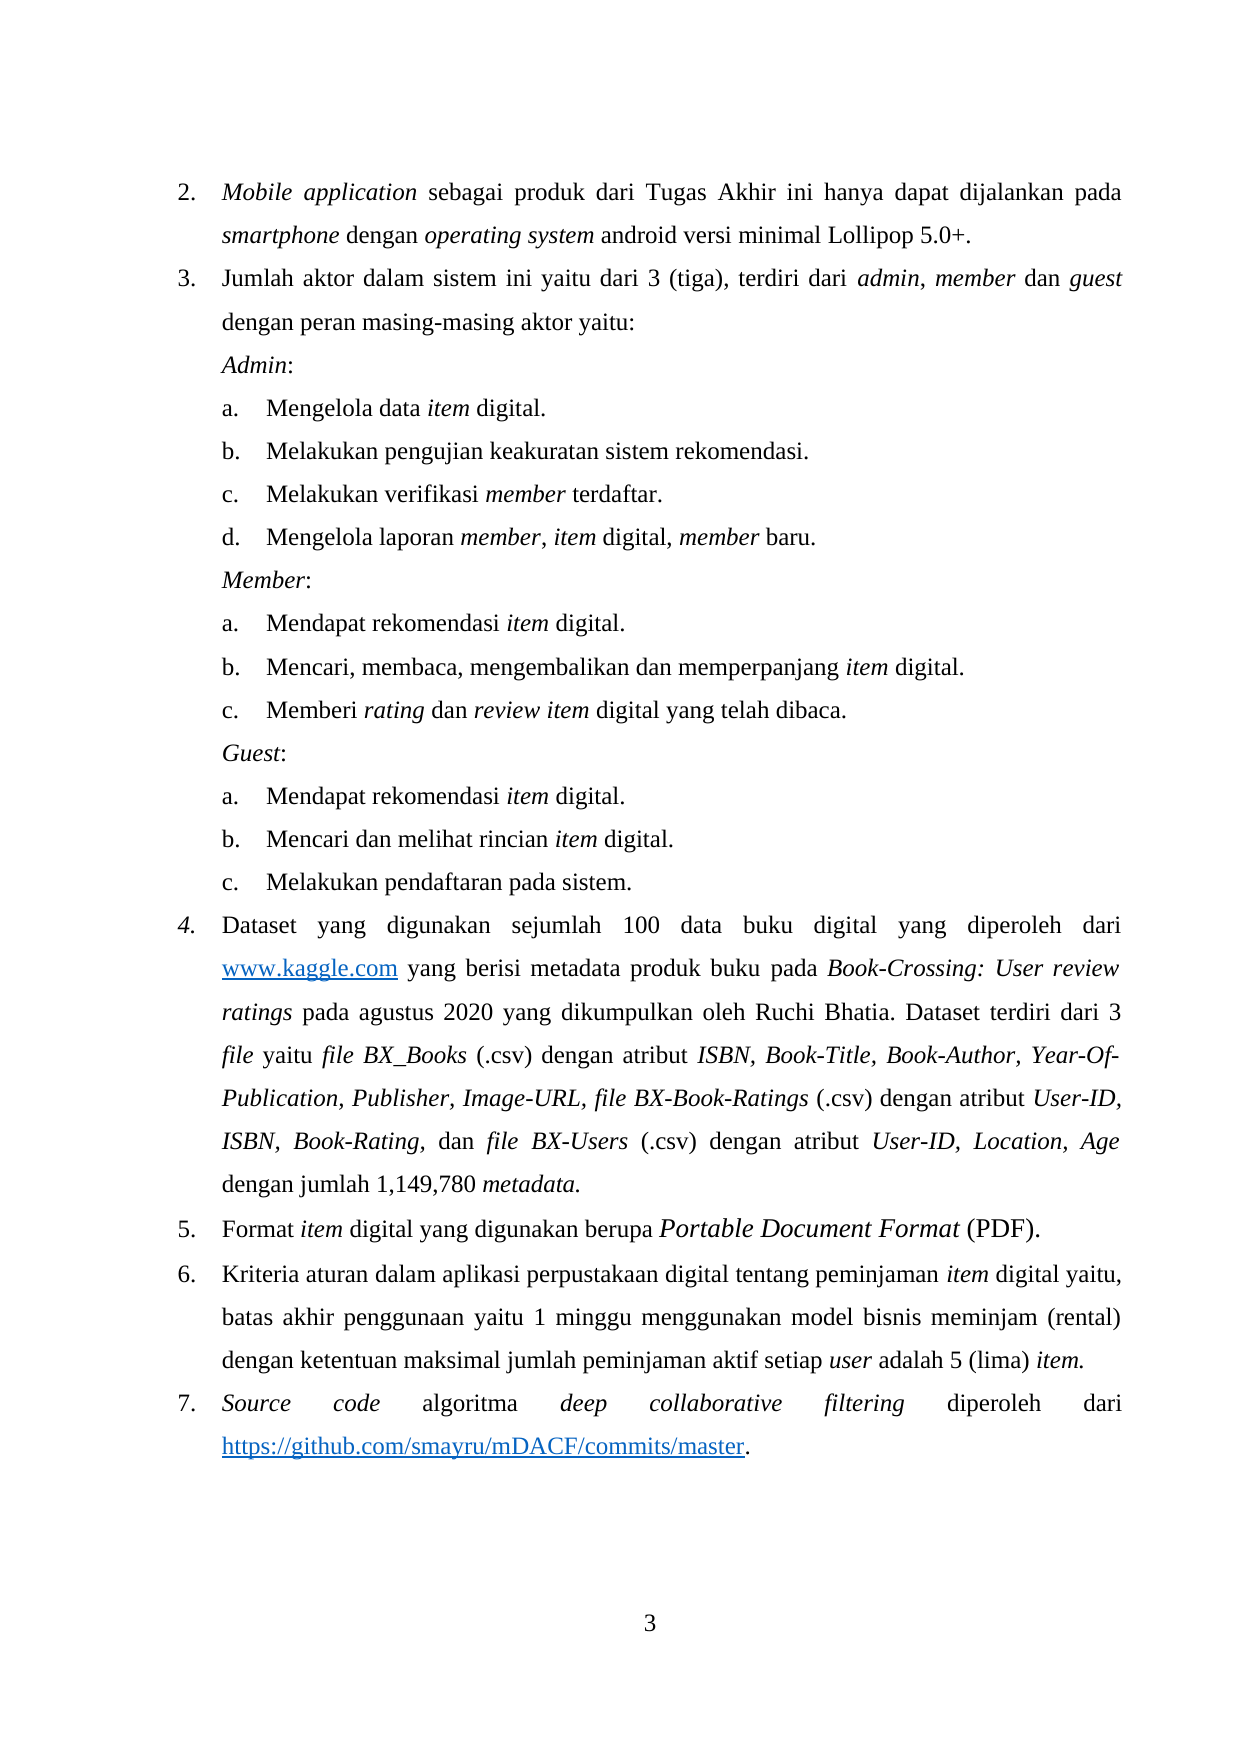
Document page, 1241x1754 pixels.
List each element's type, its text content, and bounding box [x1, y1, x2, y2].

list Mencari dan melihat rincian item digital. [222, 824, 1122, 853]
list Memberi rating dan review item digital yang telah dibaca. [222, 695, 1122, 723]
list Mobile application sebagai produk dari Tugas Akhir ini hanya dapat dijalankan pada smartphone dengan operating system android versi minimal Lollipop 5.0+. [177, 177, 1122, 249]
list Melakukan verifikasi member terdaftar. [222, 479, 1122, 508]
list Mendapat rekomendasi item digital. [222, 608, 1122, 637]
list Mengelola laporan member, item digital, member baru. [222, 522, 1122, 551]
list Admin: [177, 350, 1122, 378]
list Mengelola data item digital. [222, 393, 1122, 422]
list Mendapat rekomendasi item digital. [222, 781, 1122, 810]
text Guest: [177, 738, 1122, 767]
list Format item digital yang digunakan berupa Portable Document Format (PDF). [177, 1212, 1122, 1243]
list Dataset yang digunakan sejumlah 100 data buku digital yang diperoleh dari www.kaggle.com yang berisi metadata produk buku pada Book-Crossing: User review ratings pada agustus 2020 yang dikumpulkan oleh Ruchi Bhatia. Dataset terdiri dari 3 file yaitu file BX_Books (.csv) dengan atribut ISBN, Book-Title, Book-Author, Year-Of-Publication, Publisher, Image-URL, file BX-Book-Ratings (.csv) dengan atribut User-ID, ISBN, Book-Rating, dan file BX-Users (.csv) dengan atribut User-ID, Location, Age dengan jumlah 1,149,780 metadata. [177, 910, 1122, 1198]
list Mencari, membaca, mengembalikan dan memperpanjang item digital. [222, 652, 1122, 680]
list Melakukan pengujian keakuratan sistem rekomendasi. [222, 436, 1122, 465]
list Melakukan pendaftaran pada sistem. [222, 867, 1122, 896]
list Source code algoritma deep collaborative filtering diperoleh dari https://github.com/smayru/mDACF/commits/master. [177, 1388, 1122, 1460]
list Member: [177, 565, 1122, 594]
list Kriteria aturan dalam aplikasi perpustakaan digital tentang peminjaman item digital yaitu, batas akhir penggunaan yaitu 1 minggu menggunakan model bisnis meminjam (rental) dengan ketentuan maksimal jumlah peminjaman aktif setiap user adalah 5 (lima) item. [177, 1259, 1122, 1374]
list Jumlah aktor dalam sistem ini yaitu dari 3 (tiga), terdiri dari admin, member dan guest dengan peran masing-masing aktor yaitu: [177, 263, 1122, 335]
